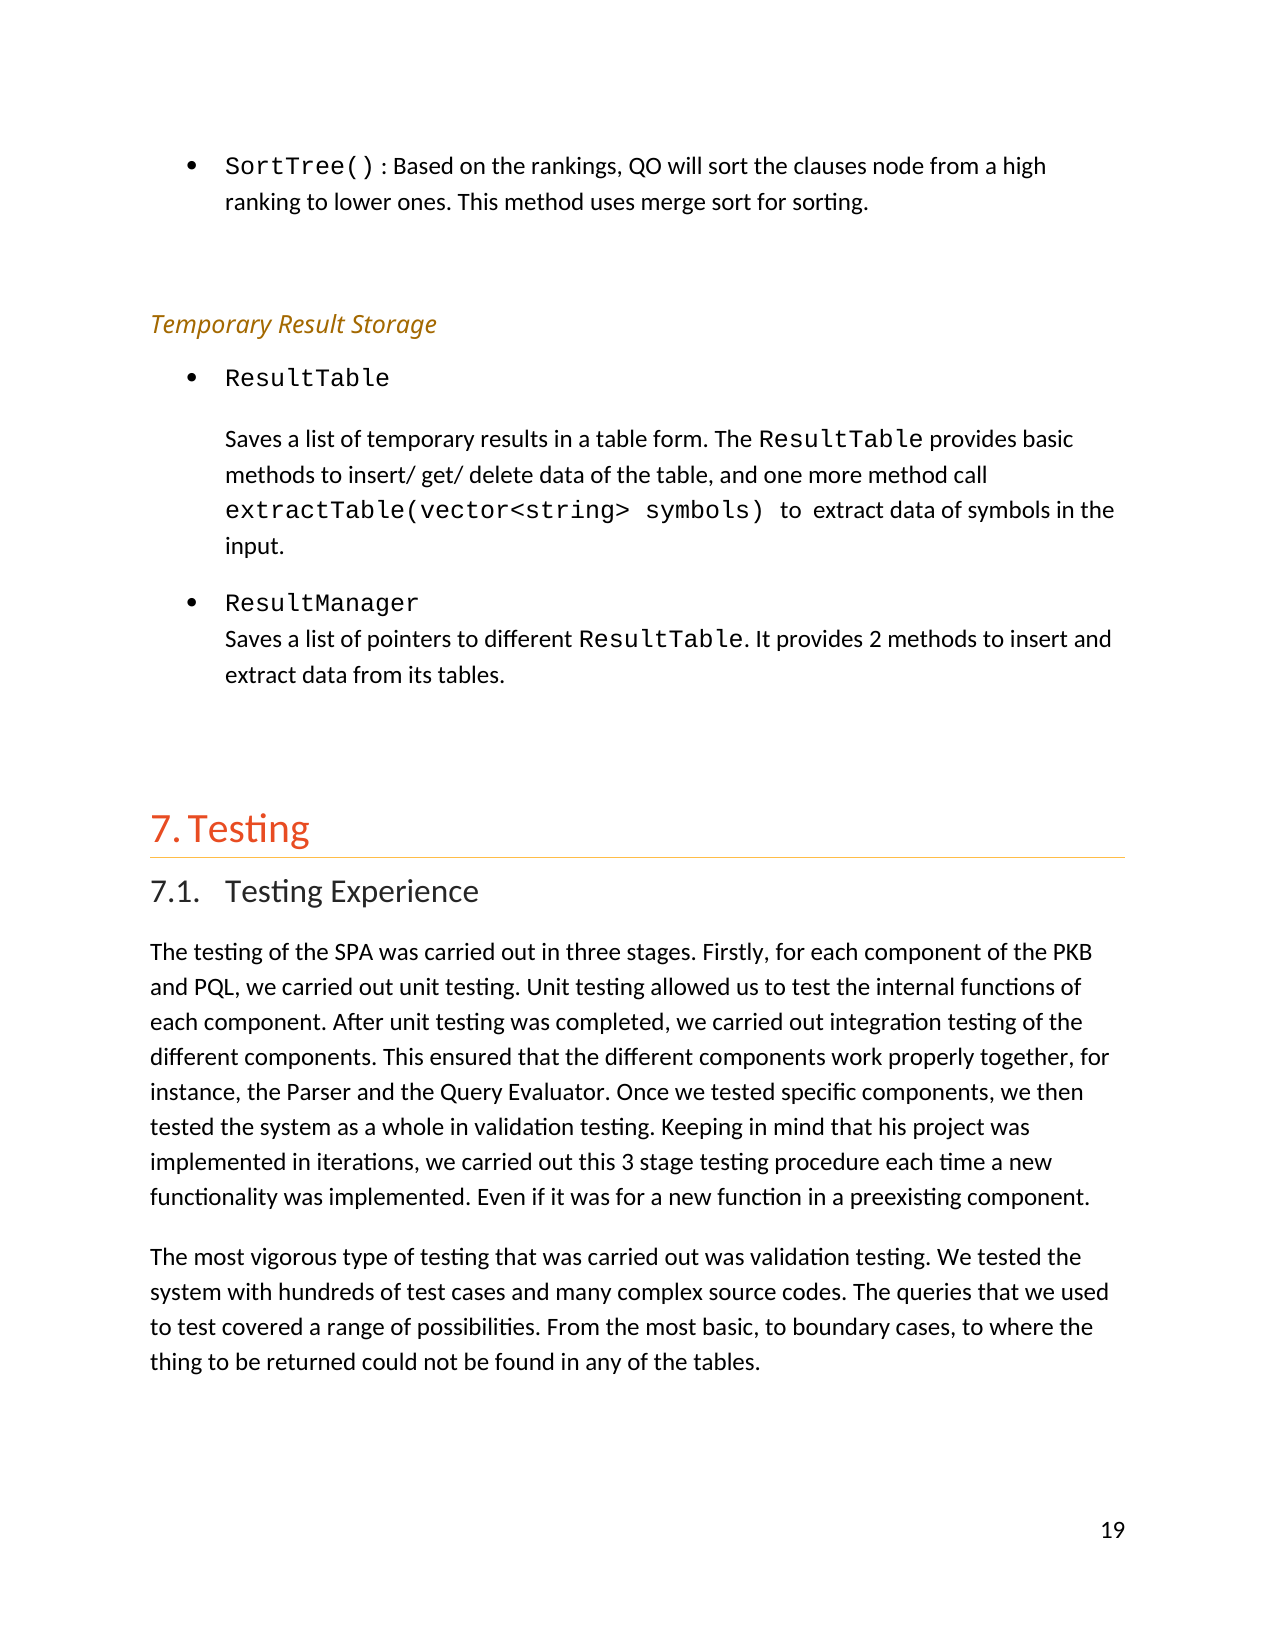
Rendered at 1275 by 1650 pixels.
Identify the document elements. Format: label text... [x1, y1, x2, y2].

list Saves a list of pointers to different ResultTable. It provides 2 methods to insert and extract data from its tables. [225, 623, 1125, 689]
list SortTree() : Based on the rankings, QO will sort the clauses node from a high ranking to lower ones. This method uses merge sort for sorting. [187, 150, 1125, 217]
list ResultManager [187, 590, 1125, 619]
subtitle Temporary Result Storage [150, 306, 1125, 340]
subtitle Testing [150, 802, 1125, 857]
text The testing of the SPA was carried out in three stages. Firstly, for each component of the PKB and PQL, we carried out unit testing. Unit testing allowed us to test the internal functions of each component. After unit testing was completed, we carried out integration testing of the different components. This ensured that the different components work properly together, for instance, the Parser and the Query Evaluator. Once we tested specific components, we then tested the system as a whole in validation testing. Keeping in mind that his project was implemented in iterations, we carried out this 3 stage testing procedure each time a new functionality was implemented. Even if it was for a new function in a preexisting component. [150, 936, 1125, 1211]
list ResultTable [187, 365, 1125, 394]
text Saves a list of temporary results in a table form. The ResultTable provides basic methods to insert/ get/ delete data of the table, and one more method call extractTable(vector<string> symbols) to extract data of symbols in the input. [225, 423, 1125, 561]
text The most vigorous type of testing that was carried out was validation testing. We tested the system with hundreds of test cases and many complex source codes. The queries that we used to test covered a range of possibilities. From the most basic, to boundary cases, to where the thing to be returned could not be found in any of the tables. [150, 1241, 1125, 1376]
subtitle Testing Experience [150, 870, 1125, 911]
